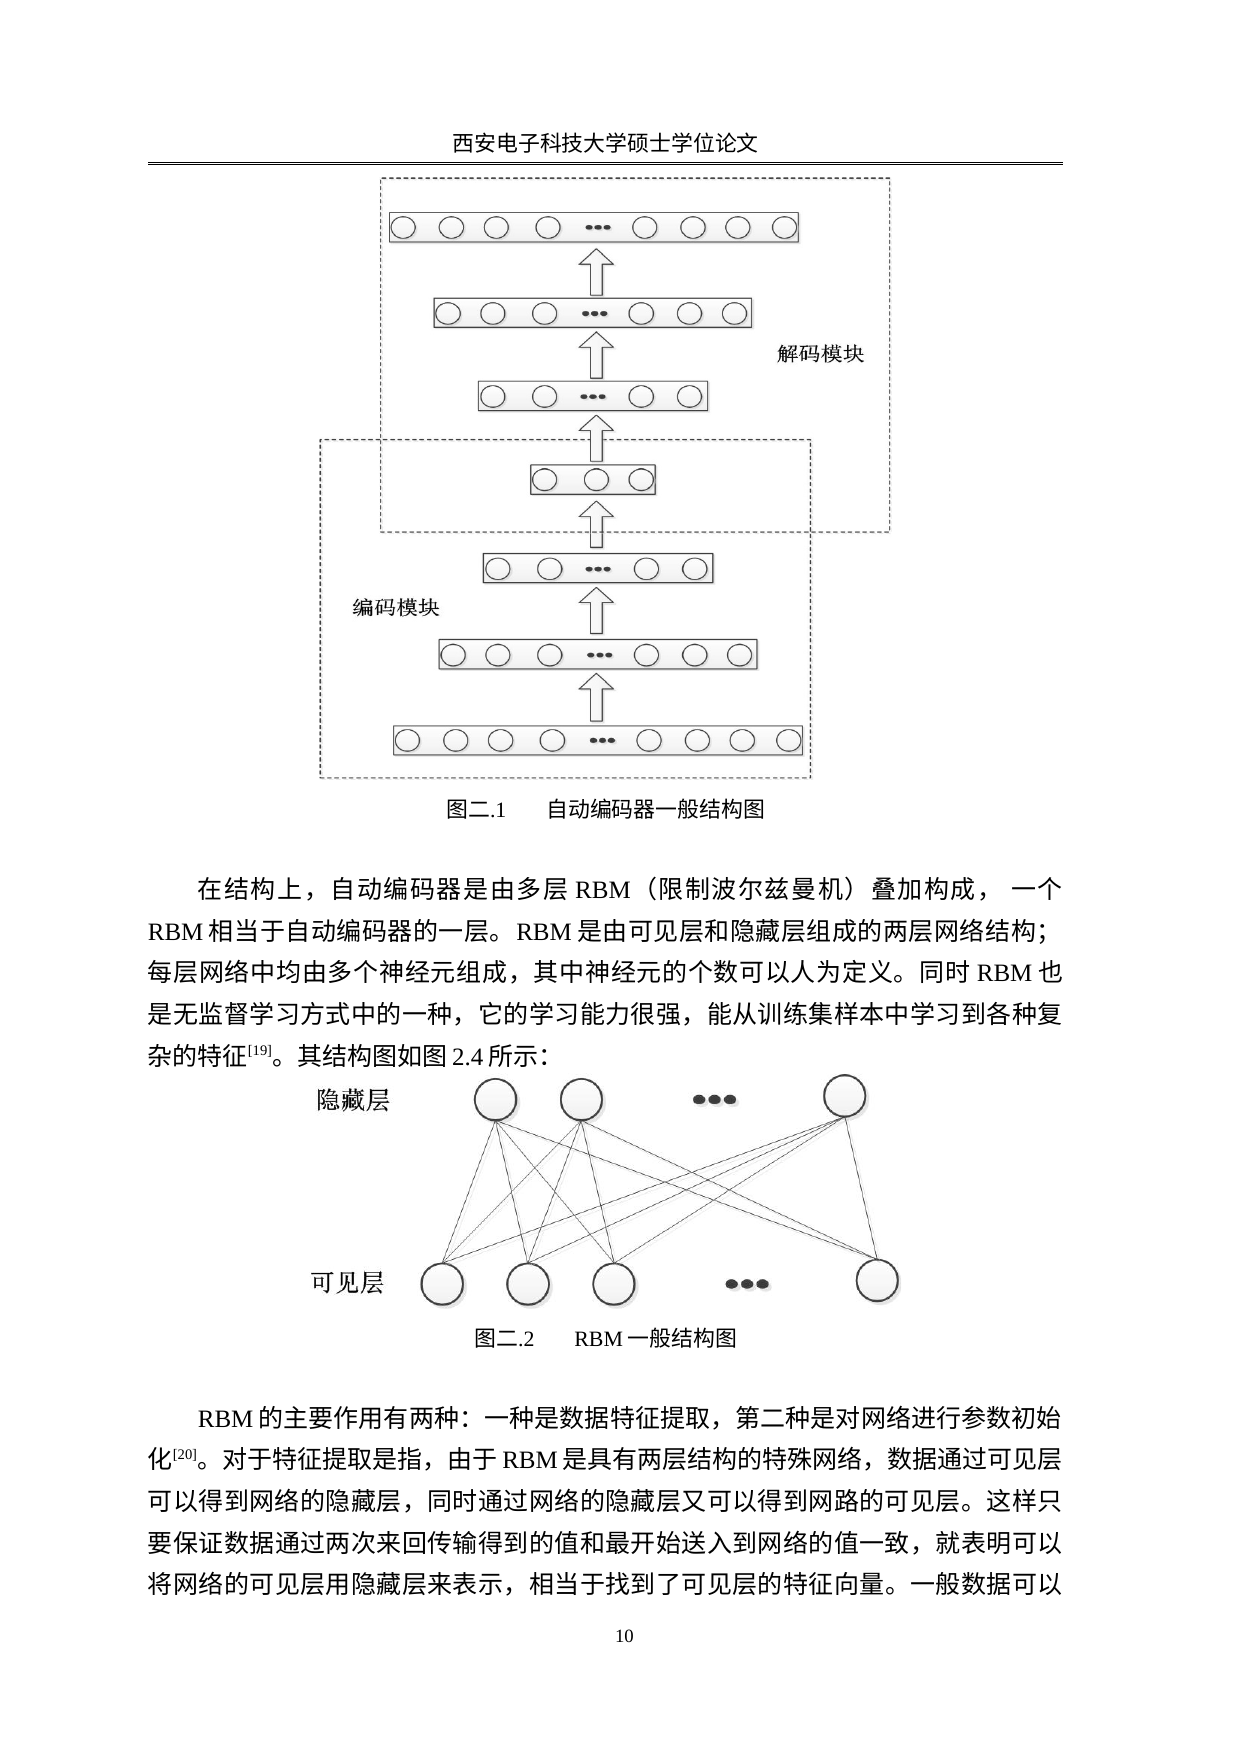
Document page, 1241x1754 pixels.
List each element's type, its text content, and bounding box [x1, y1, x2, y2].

text 自动编码器一般结构图 [148, 792, 1063, 824]
text 在结构上，自动编码器是由多层RBM（限制波尔兹曼机）叠加构成， 一个RBM相当于自动编码器的一层。RBM是由可见层和隐藏层组成的两层网络结构；每层网络中均由多个神经元组成，其中神经元的个数可以人为定义。同时RBM也是无监督学习方式中的一种，它的学习能力很强，能从训练集样本中学习到各种复杂的特征[19]。其结构图如图2.4所示： [148, 865, 1063, 1073]
picture [309, 1073, 902, 1309]
picture [319, 177, 892, 780]
text RBM一般结构图 [148, 1321, 1063, 1353]
